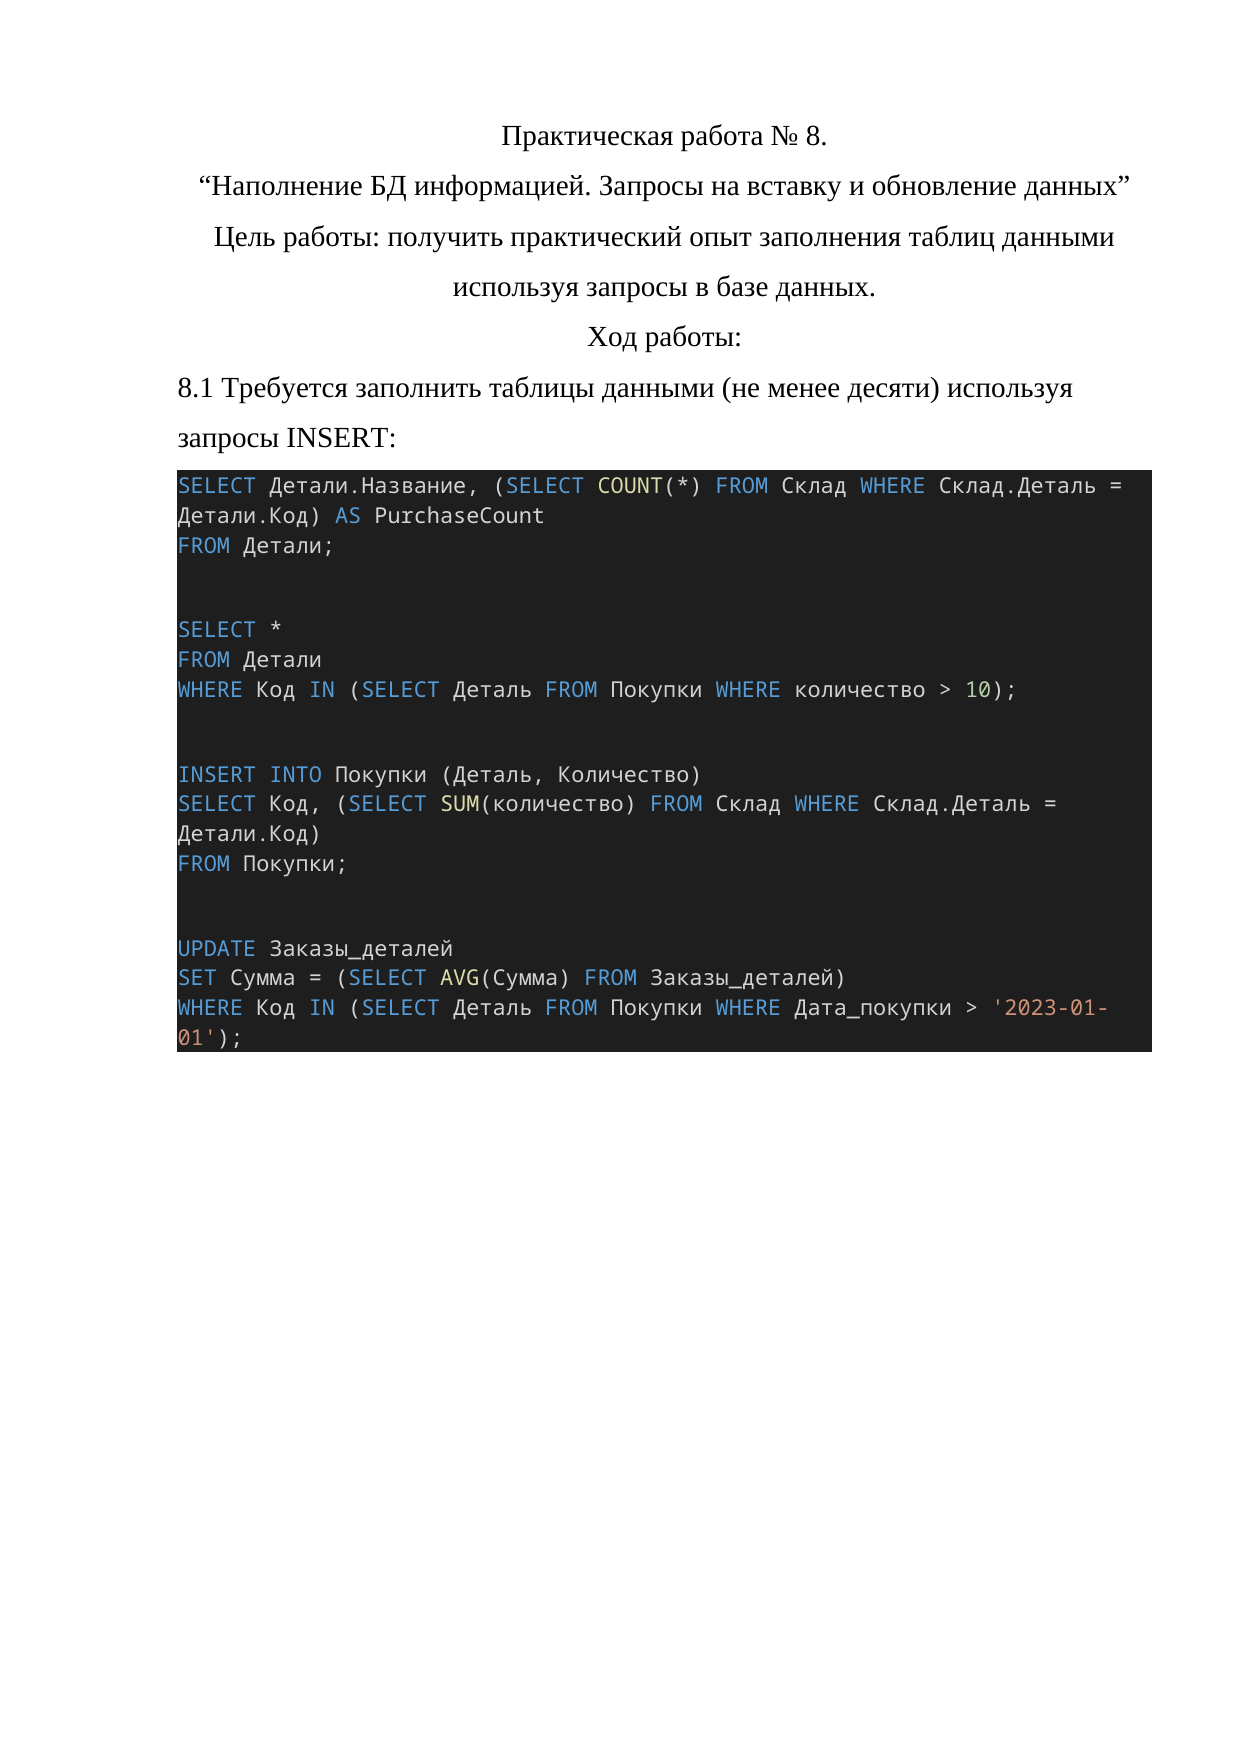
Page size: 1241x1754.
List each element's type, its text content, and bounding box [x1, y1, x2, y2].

text Цель работы: получить практический опыт заполнения таблиц данными используя запросы в базе данных. [177, 219, 1152, 303]
text FROM Покупки; [177, 848, 1152, 878]
text 8.1 Требуется заполнить таблицы данными (не менее десяти) используя запросы INSERT: [177, 370, 1152, 453]
text FROM Детали; [177, 530, 1152, 560]
text WHERE Код IN (SELECT Деталь FROM Покупки WHERE количество > 10); [177, 674, 1152, 704]
text SELECT Код, (SELECT SUM(количество) FROM Склад WHERE Склад.Деталь = Детали.Код) [177, 788, 1152, 848]
text WHERE Код IN (SELECT Деталь FROM Покупки WHERE Дата_покупки > '2023-01-01'); [177, 992, 1152, 1052]
text UPDATE Заказы_деталей [177, 933, 1152, 962]
text INSERT INTO Покупки (Деталь, Количество) [177, 759, 1152, 788]
subtitle Практическая работа № 8. [177, 118, 1152, 152]
text FROM Детали [177, 644, 1152, 674]
text “Наполнение БД информацией. Запросы на вставку и обновление данных” [177, 168, 1152, 202]
text SET Сумма = (SELECT AVG(Сумма) FROM Заказы_деталей) [177, 962, 1152, 992]
text Ход работы: [177, 319, 1152, 353]
text SELECT * [177, 614, 1152, 644]
text SELECT Детали.Название, (SELECT COUNT(*) FROM Склад WHERE Склад.Деталь = Детали.Код) AS PurchaseCount [177, 470, 1152, 530]
